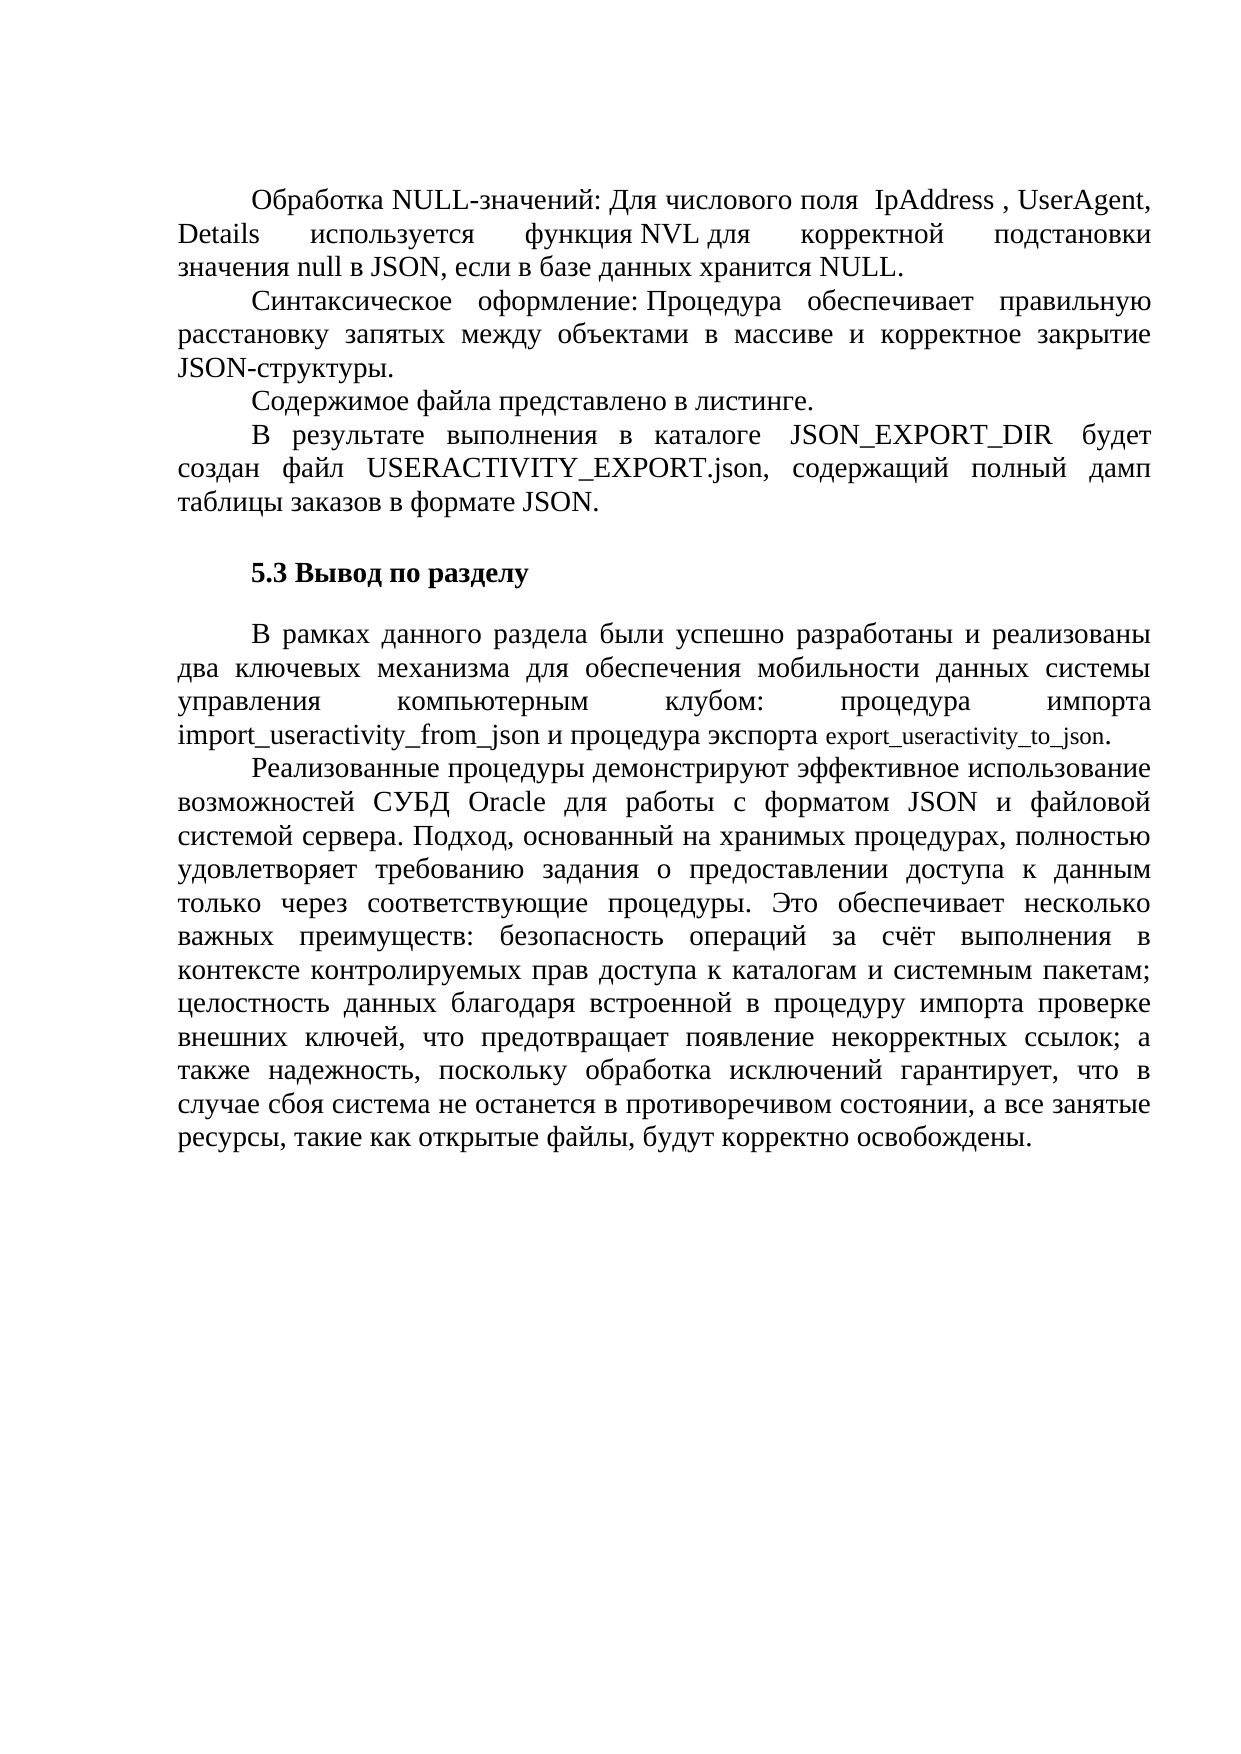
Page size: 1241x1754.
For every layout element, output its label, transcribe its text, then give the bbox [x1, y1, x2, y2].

text Содержимое файла представлено в листинге. [177, 383, 1152, 417]
text Синтаксическое оформление: Процедура обеспечивает правильную расстановку запятых между объектами в массиве и корректное закрытие JSON-структуры. [177, 283, 1152, 383]
text В результате выполнения в каталоге JSON_EXPORT_DIR будет создан файл USERACTIVITY_EXPORT.json, содержащий полный дамп таблицы заказов в формате JSON. [177, 417, 1152, 518]
text Обработка NULL-значений: Для числового поля IpAddress , UserAgent, Details используется функция NVL для корректной подстановки значения null в JSON, если в базе данных хранится NULL. [177, 182, 1152, 283]
subtitle 5.3 Вывод по разделу [177, 555, 1152, 589]
text Реализованные процедуры демонстрируют эффективное использование возможностей СУБД Oracle для работы с форматом JSON и файловой системой сервера. Подход, основанный на хранимых процедурах, полностью удовлетворяет требованию задания о предоставлении доступа к данным только через соответствующие процедуры. Это обеспечивает несколько важных преимуществ: безопасность операций за счёт выполнения в контексте контролируемых прав доступа к каталогам и системным пакетам; целостность данных благодаря встроенной в процедуру импорта проверке внешних ключей, что предотвращает появление некорректных ссылок; а также надежность, поскольку обработка исключений гарантирует, что в случае сбоя система не останется в противоречивом состоянии, а все занятые ресурсы, такие как открытые файлы, будут корректно освобождены. [177, 751, 1152, 1153]
text В рамках данного раздела были успешно разработаны и реализованы два ключевых механизма для обеспечения мобильности данных системы управления компьютерным клубом: процедура импорта import_useractivity_from_json и процедура экспорта export_useractivity_to_json. [177, 616, 1152, 751]
